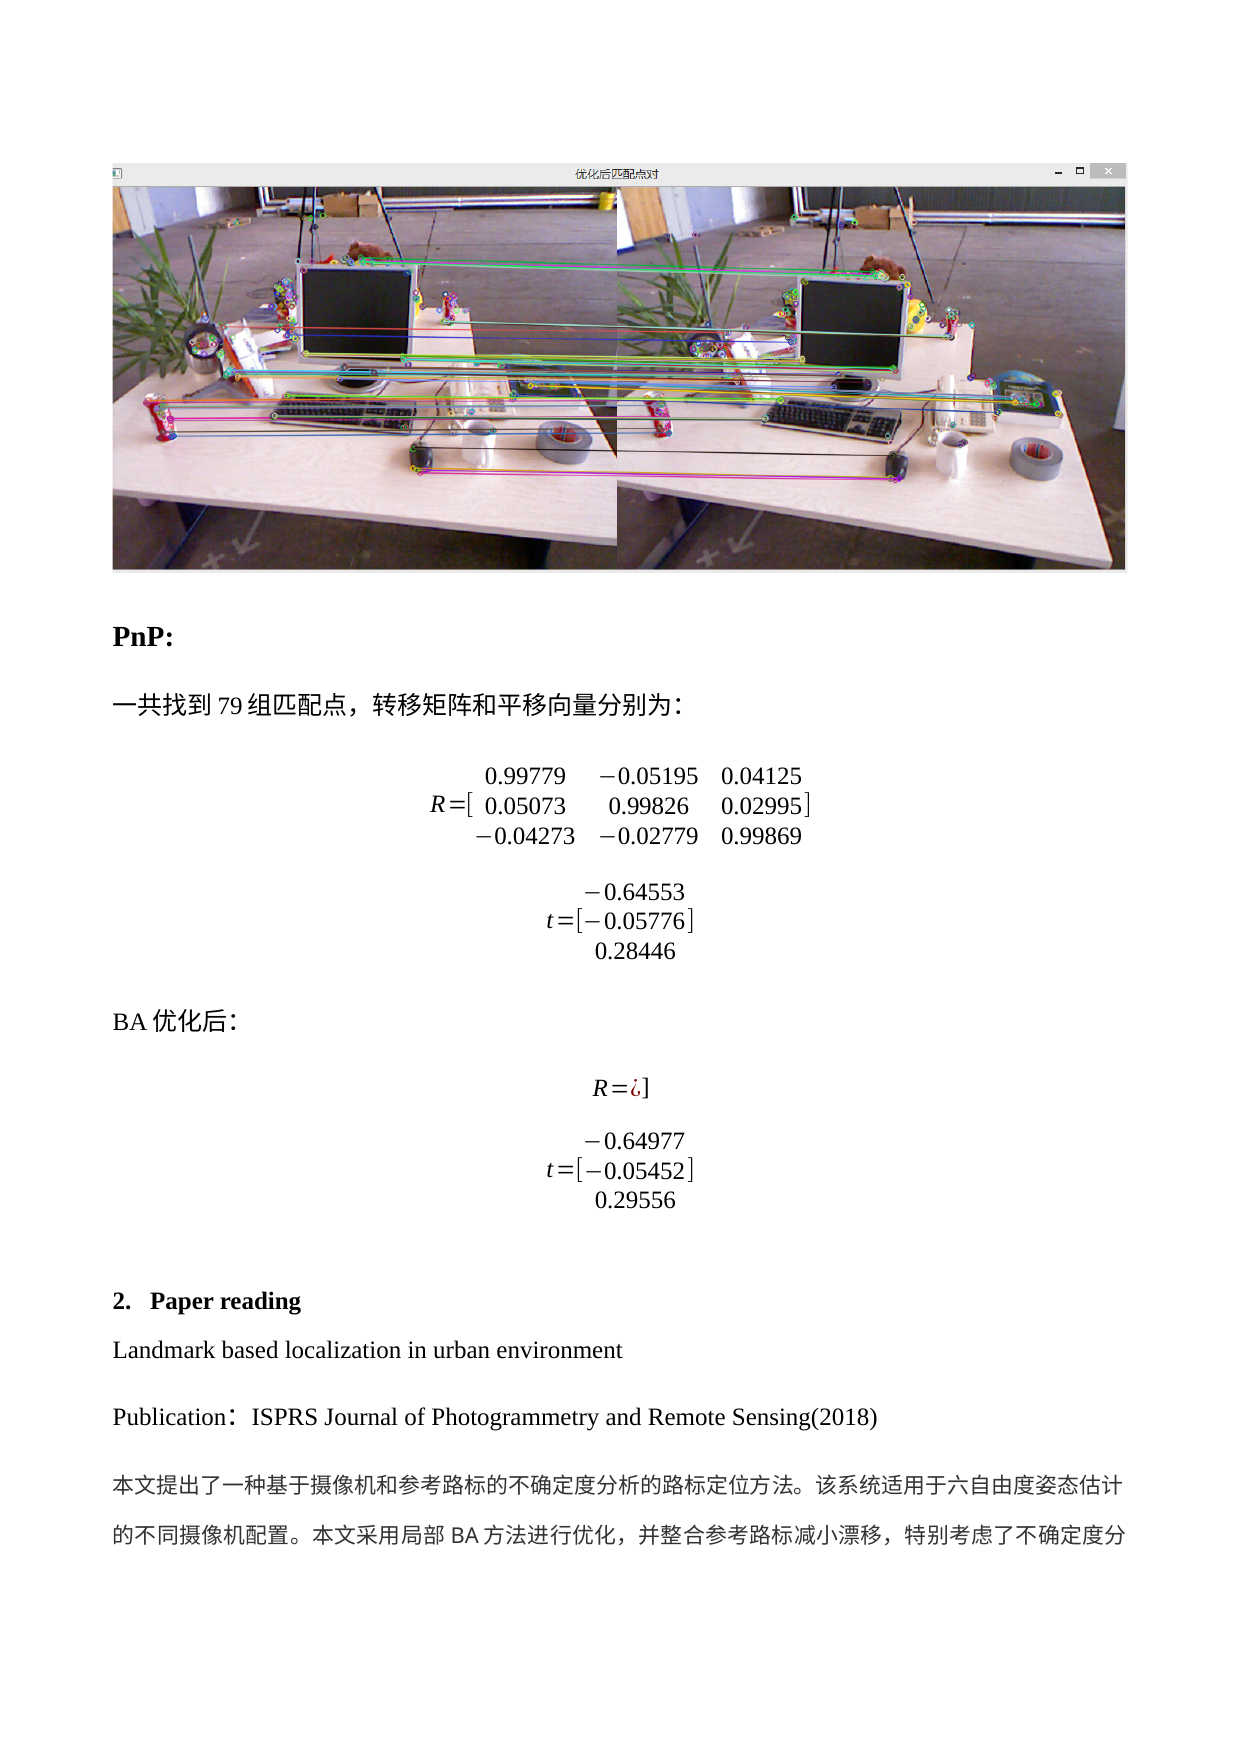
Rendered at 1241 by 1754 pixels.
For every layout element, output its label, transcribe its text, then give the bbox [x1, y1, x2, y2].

picture [112, 163, 1128, 573]
list Paper reading [112, 1284, 1128, 1318]
text 一共找到79组匹配点，转移矩阵和平移向量分别为： [112, 669, 1128, 737]
text ] [112, 1072, 1128, 1106]
text Landmark based localization in urban environment [112, 1332, 1128, 1366]
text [112, 1466, 1128, 1551]
text BA优化后： [112, 986, 1128, 1054]
text Publication：ISPRS Journal of Photogrammetry and Remote Sensing(2018) [112, 1380, 1128, 1448]
text PnP: [112, 619, 1128, 653]
